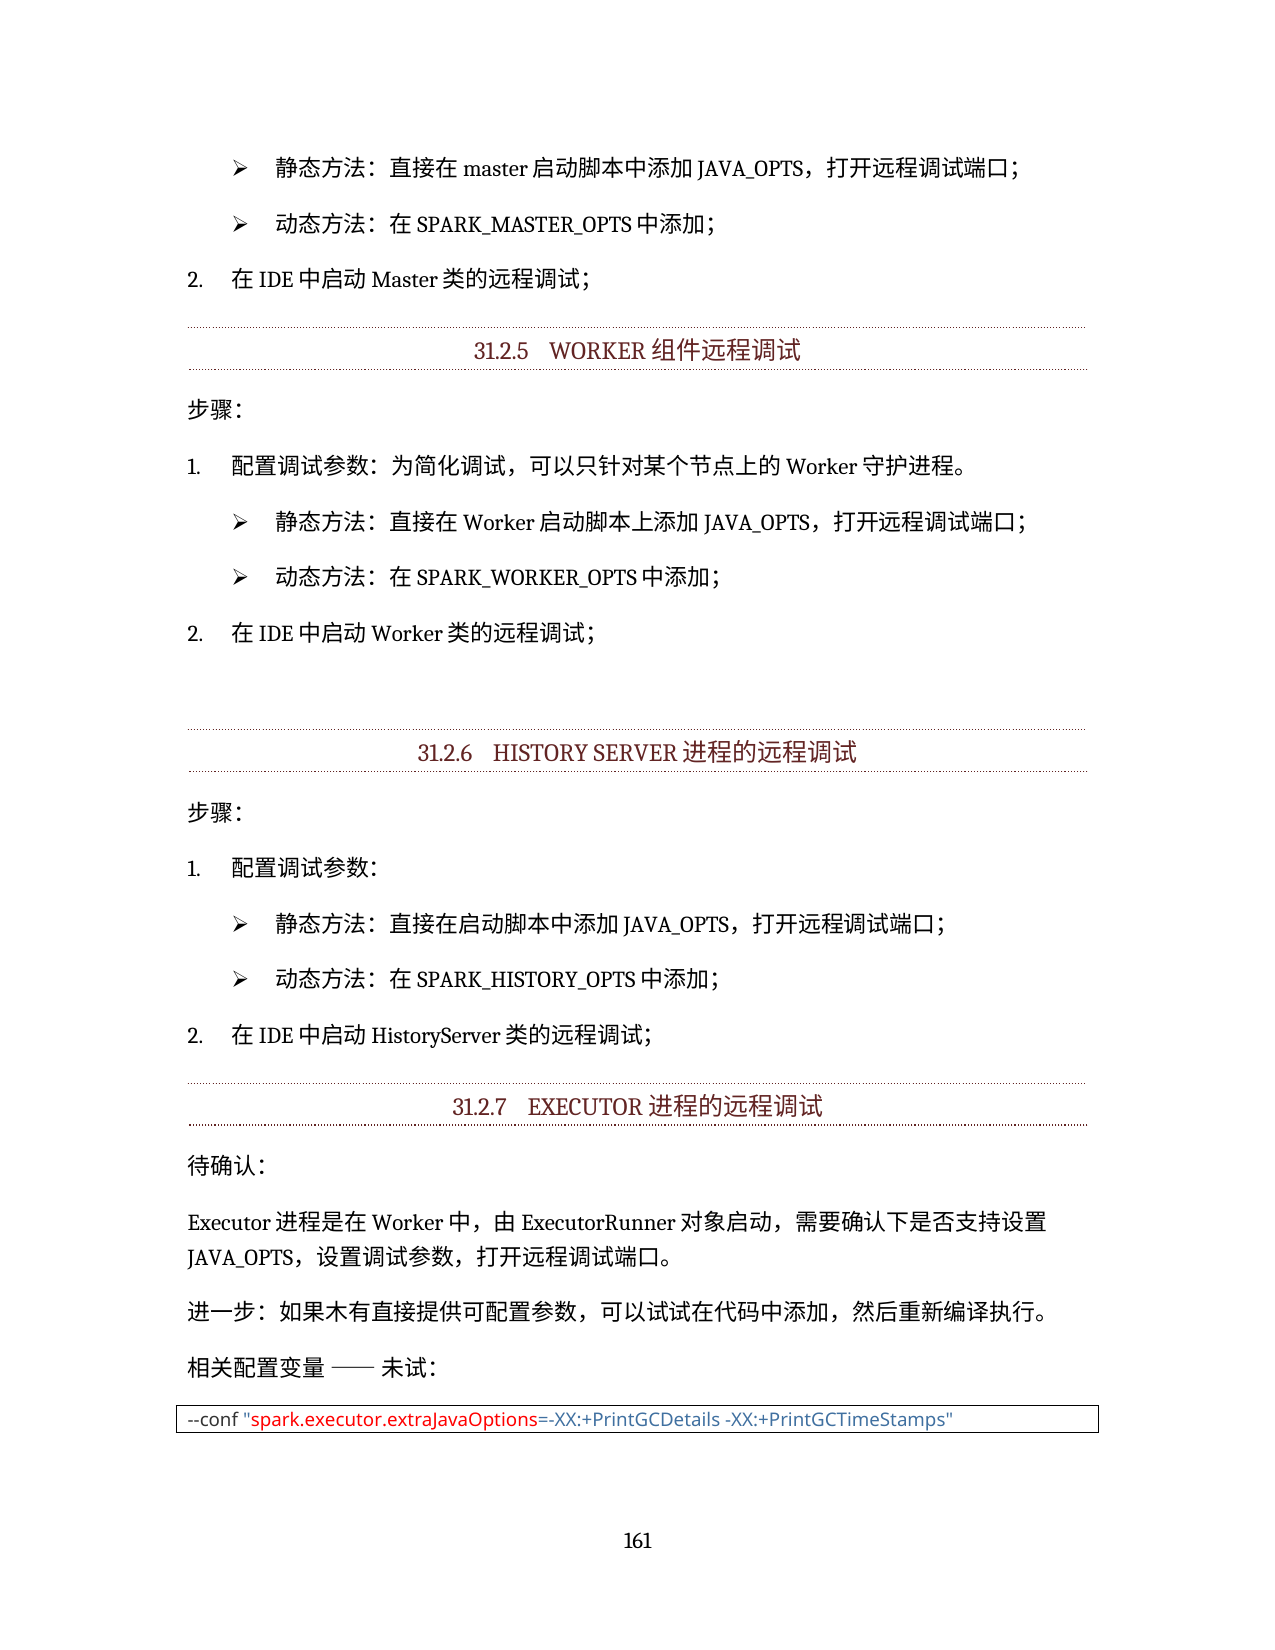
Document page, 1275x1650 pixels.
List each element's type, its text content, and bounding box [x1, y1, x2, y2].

list 静态方法：直接在启动脚本中添加JAVA_OPTS，打开远程调试端口； [231, 906, 1087, 939]
text 步骤： [187, 794, 1087, 828]
subtitle Executor进程的远程调试 [187, 1083, 1087, 1126]
list 在IDE中启动Worker类的远程调试； [187, 615, 1087, 648]
list 动态方法：在SPARK_WORKER_OPTS中添加； [231, 559, 1087, 592]
text 待确认： [187, 1148, 1087, 1181]
list 在IDE中启动Master类的远程调试； [187, 261, 1087, 294]
list 配置调试参数：为简化调试，可以只针对某个节点上的Worker 守护进程。 [187, 448, 1087, 481]
list 配置调试参数： [187, 850, 1087, 883]
list 动态方法：在SPARK_HISTORY_OPTS中添加； [231, 961, 1087, 994]
text 步骤： [187, 392, 1087, 426]
subtitle History Server进程的远程调试 [187, 729, 1087, 772]
list 动态方法：在SPARK_MASTER_OPTS中添加； [231, 206, 1087, 239]
list 在IDE中启动HistoryServer类的远程调试； [187, 1017, 1087, 1050]
text 进一步：如果木有直接提供可配置参数，可以试试在代码中添加，然后重新编译执行。 [187, 1294, 1087, 1327]
table_header --conf "spark.executor.extraJavaOptions=-XX:+PrintGCDetails -XX:+PrintGCTimeStamps" [177, 1406, 1098, 1432]
list 静态方法：直接在Worker启动脚本上添加JAVA_OPTS，打开远程调试端口； [231, 504, 1087, 537]
text Executor进程是在Worker中，由ExecutorRunner对象启动，需要确认下是否支持设置JAVA_OPTS，设置调试参数，打开远程调试端口。 [187, 1204, 1087, 1272]
subtitle Worker组件远程调试 [187, 327, 1087, 370]
text 相关配置变量 —— 未试： [187, 1350, 1087, 1383]
list 静态方法：直接在master启动脚本中添加JAVA_OPTS，打开远程调试端口； [231, 150, 1087, 183]
